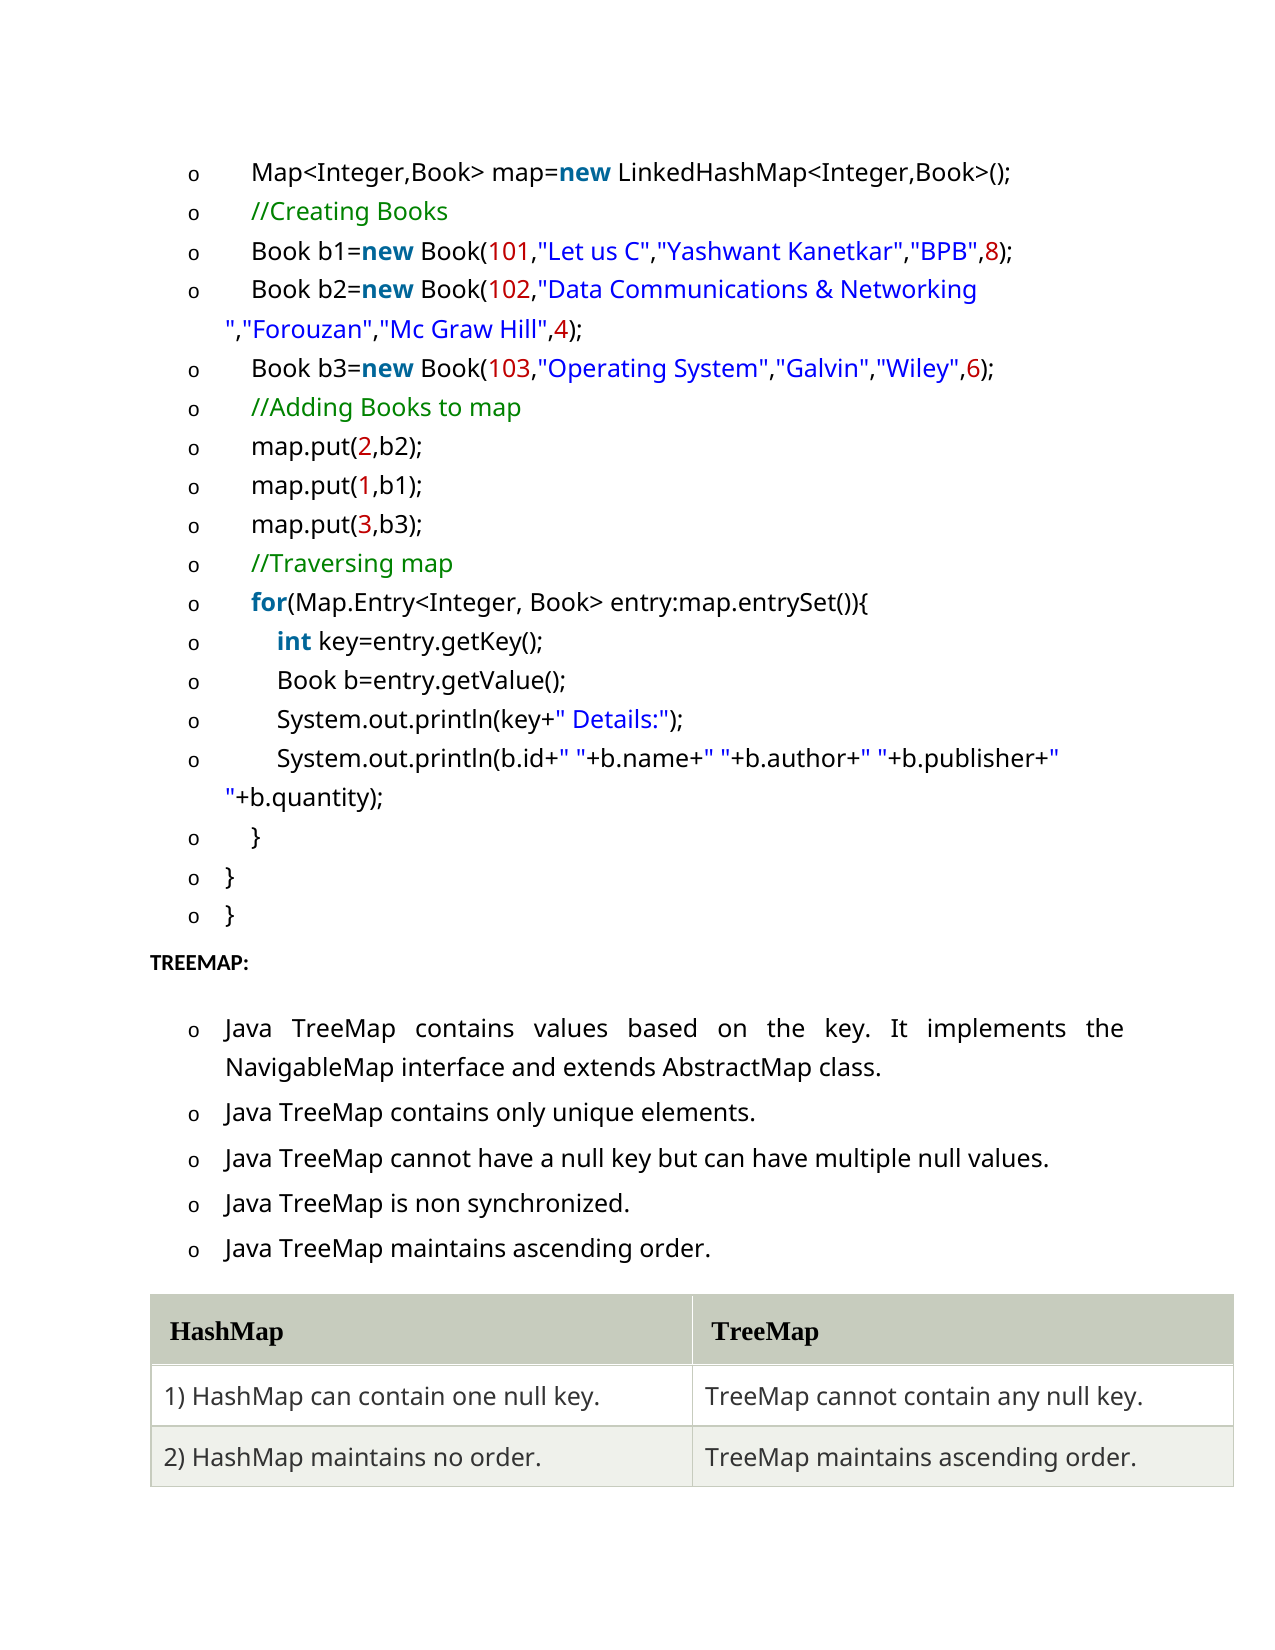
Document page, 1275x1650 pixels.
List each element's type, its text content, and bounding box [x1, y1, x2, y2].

list map.put(1,b1); [187, 462, 1125, 502]
table_cell TreeMap maintains ascending order. [693, 1427, 1233, 1486]
list } [187, 853, 1125, 892]
text TREEMAP: [150, 937, 1125, 977]
list } [187, 814, 1125, 853]
list Book b1=new Book(101,"Let us C","Yashwant Kanetkar","BPB",8); [187, 228, 1125, 267]
table_header HashMap [152, 1296, 692, 1364]
list //Traversing map [187, 541, 1125, 580]
list } [187, 892, 1125, 931]
list //Adding Books to map [187, 384, 1125, 423]
list Java TreeMap maintains ascending order. [187, 1226, 1125, 1265]
list Java TreeMap is non synchronized. [187, 1181, 1125, 1220]
list int key=entry.getKey(); [187, 619, 1125, 658]
list Book b=entry.getValue(); [187, 658, 1125, 697]
list Map<Integer,Book> map=new LinkedHashMap<Integer,Book>(); [187, 150, 1125, 189]
list System.out.println(b.id+" "+b.name+" "+b.author+" "+b.publisher+" "+b.quantity); [187, 736, 1125, 814]
table_header TreeMap [693, 1296, 1233, 1364]
list Java TreeMap cannot have a null key but can have multiple null values. [187, 1135, 1125, 1174]
list Book b2=new Book(102,"Data Communications & Networking","Forouzan","Mc Graw Hill",4); [187, 267, 1125, 345]
list for(Map.Entry<Integer, Book> entry:map.entrySet()){ [187, 580, 1125, 619]
list //Creating Books [187, 189, 1125, 228]
table_cell TreeMap cannot contain any null key. [693, 1366, 1233, 1425]
list Java TreeMap contains values based on the key. It implements the NavigableMap interface and extends AbstractMap class. [187, 1006, 1125, 1084]
table_cell 1) HashMap can contain one null key. [152, 1366, 692, 1425]
list map.put(2,b2); [187, 423, 1125, 462]
table_cell 2) HashMap maintains no order. [152, 1427, 692, 1486]
list Book b3=new Book(103,"Operating System","Galvin","Wiley",6); [187, 345, 1125, 384]
list map.put(3,b3); [187, 502, 1125, 541]
list Java TreeMap contains only unique elements. [187, 1090, 1125, 1129]
list System.out.println(key+" Details:"); [187, 697, 1125, 736]
